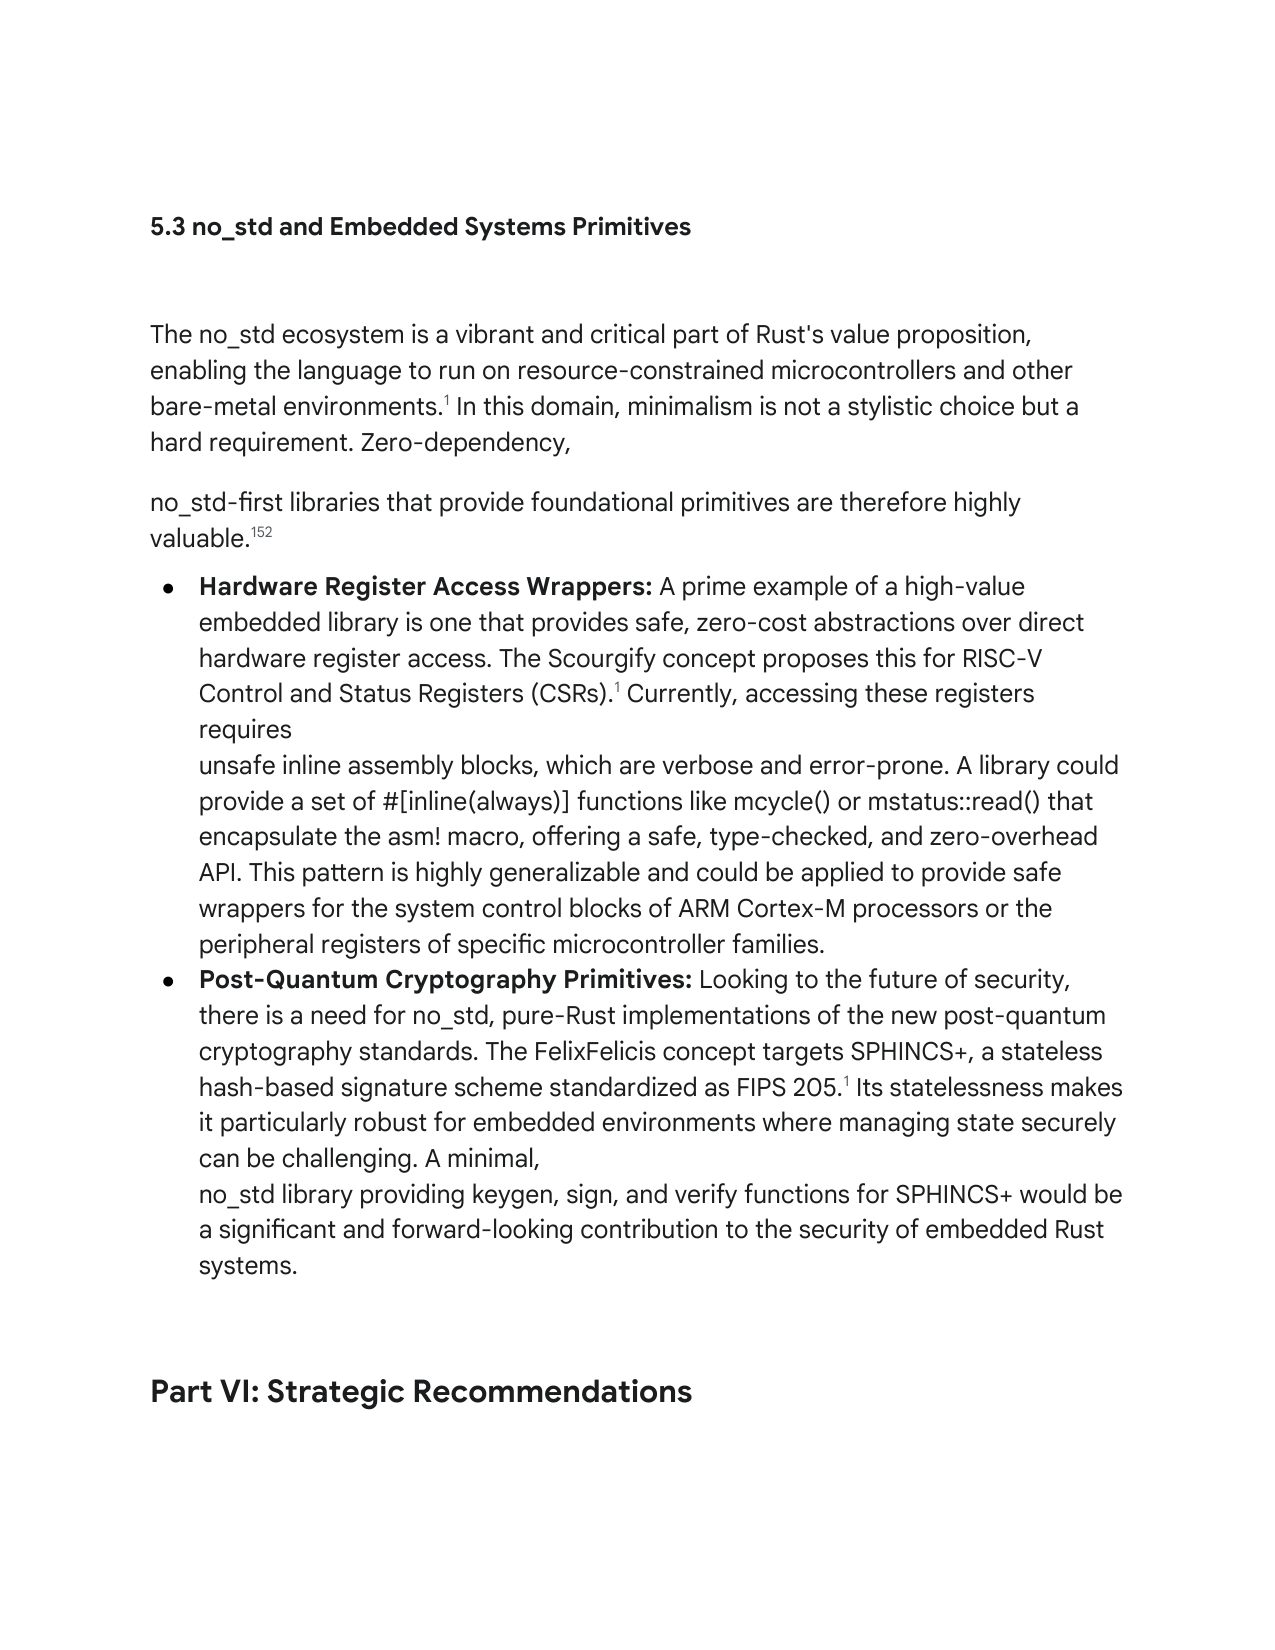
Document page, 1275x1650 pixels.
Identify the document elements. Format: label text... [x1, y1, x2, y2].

subtitle 5.3 no_std and Embedded Systems Primitives [150, 211, 1125, 242]
text no_std-first libraries that provide foundational primitives are therefore highly valuable.152 [150, 488, 1125, 555]
text The no_std ecosystem is a vibrant and critical part of Rust's value proposition, enabling the language to run on resource-constrained microcontrollers and other bare-metal environments.1 In this domain, minimalism is not a stylistic choice but a hard requirement. Zero-dependency, [150, 320, 1125, 458]
list Hardware Register Access Wrappers: A prime example of a high-value embedded library is one that provides safe, zero-cost abstractions over direct hardware register access. The Scourgify concept proposes this for RISC-V Control and Status Registers (CSRs).1 Currently, accessing these registers requires unsafe inline assembly blocks, which are verbose and error-prone. A library could provide a set of #[inline(always)] functions like mcycle() or mstatus::read() that encapsulate the asm! macro, offering a safe, type-checked, and zero-overhead API. This pattern is highly generalizable and could be applied to provide safe wrappers for the system control blocks of ARM Cortex-M processors or the peripheral registers of specific microcontroller families. [161, 572, 1125, 960]
list Post-Quantum Cryptography Primitives: Looking to the future of security, there is a need for no_std, pure-Rust implementations of the new post-quantum cryptography standards. The FelixFelicis concept targets SPHINCS+, a stateless hash-based signature scheme standardized as FIPS 205.1 Its statelessness makes it particularly robust for embedded environments where managing state securely can be challenging. A minimal, no_std library providing keygen, sign, and verify functions for SPHINCS+ would be a significant and forward-looking contribution to the security of embedded Rust systems. [161, 964, 1125, 1282]
subtitle Part VI: Strategic Recommendations [150, 1372, 1125, 1411]
